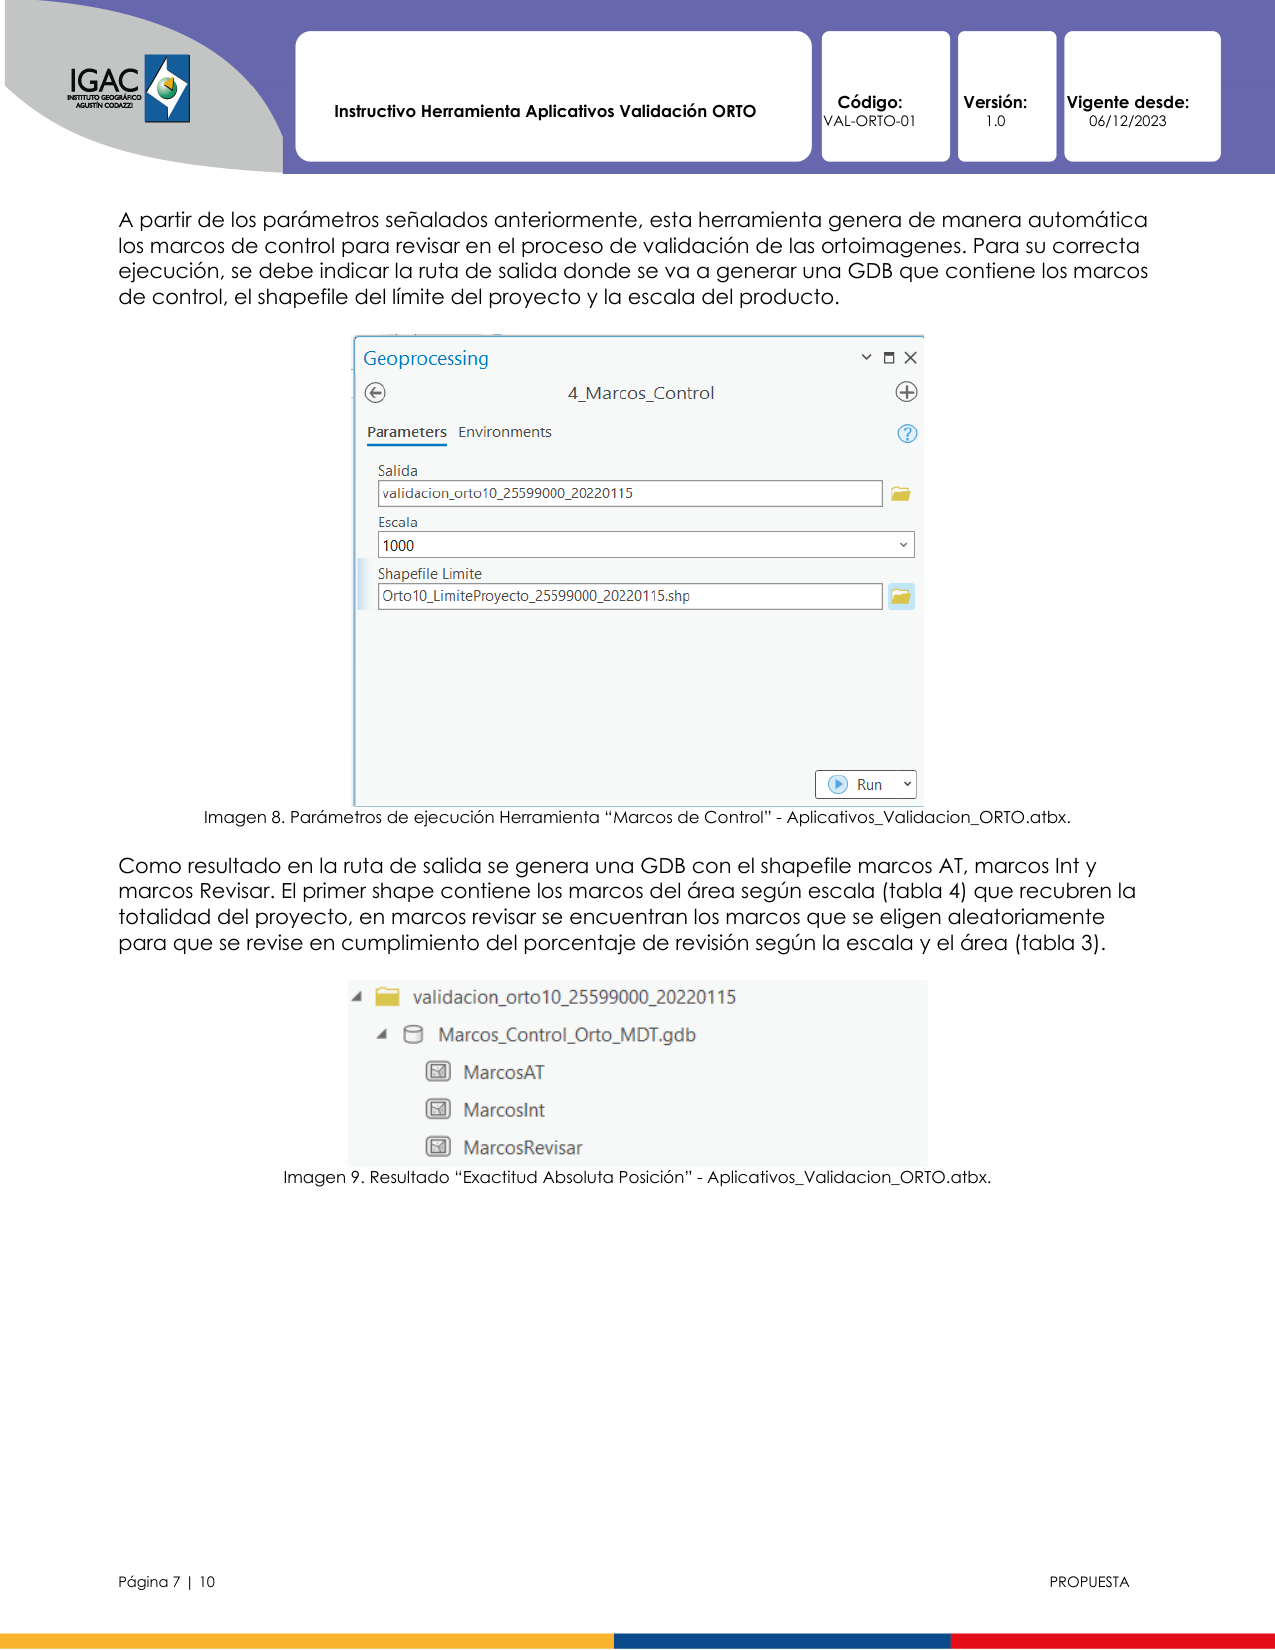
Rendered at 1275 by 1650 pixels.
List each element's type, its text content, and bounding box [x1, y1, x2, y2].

picture [0, 1633, 1275, 1649]
text A partir de los parámetros señalados anteriormente, esta herramienta genera de manera automática los marcos de control para revisar en el proceso de validación de las ortoimagenes. Para su correcta ejecución, se debe indicar la ruta de salida donde se va a generar una GDB que contiene los marcos de control, el shapefile del límite del proyecto y la escala del producto. [118, 207, 1157, 309]
text Como resultado en la ruta de salida se genera una GDB con el shapefile marcos AT, marcos Int y marcos Revisar. El primer shape contiene los marcos del área según escala (tabla 4) que recubren la totalidad del proyecto, en marcos revisar se encuentran los marcos que se eligen aleatoriamente para que se revise en cumplimiento del porcentaje de revisión según la escala y el área (tabla 3). [118, 852, 1157, 954]
picture [4, 0, 1275, 174]
picture [347, 980, 928, 1167]
picture [351, 334, 924, 807]
